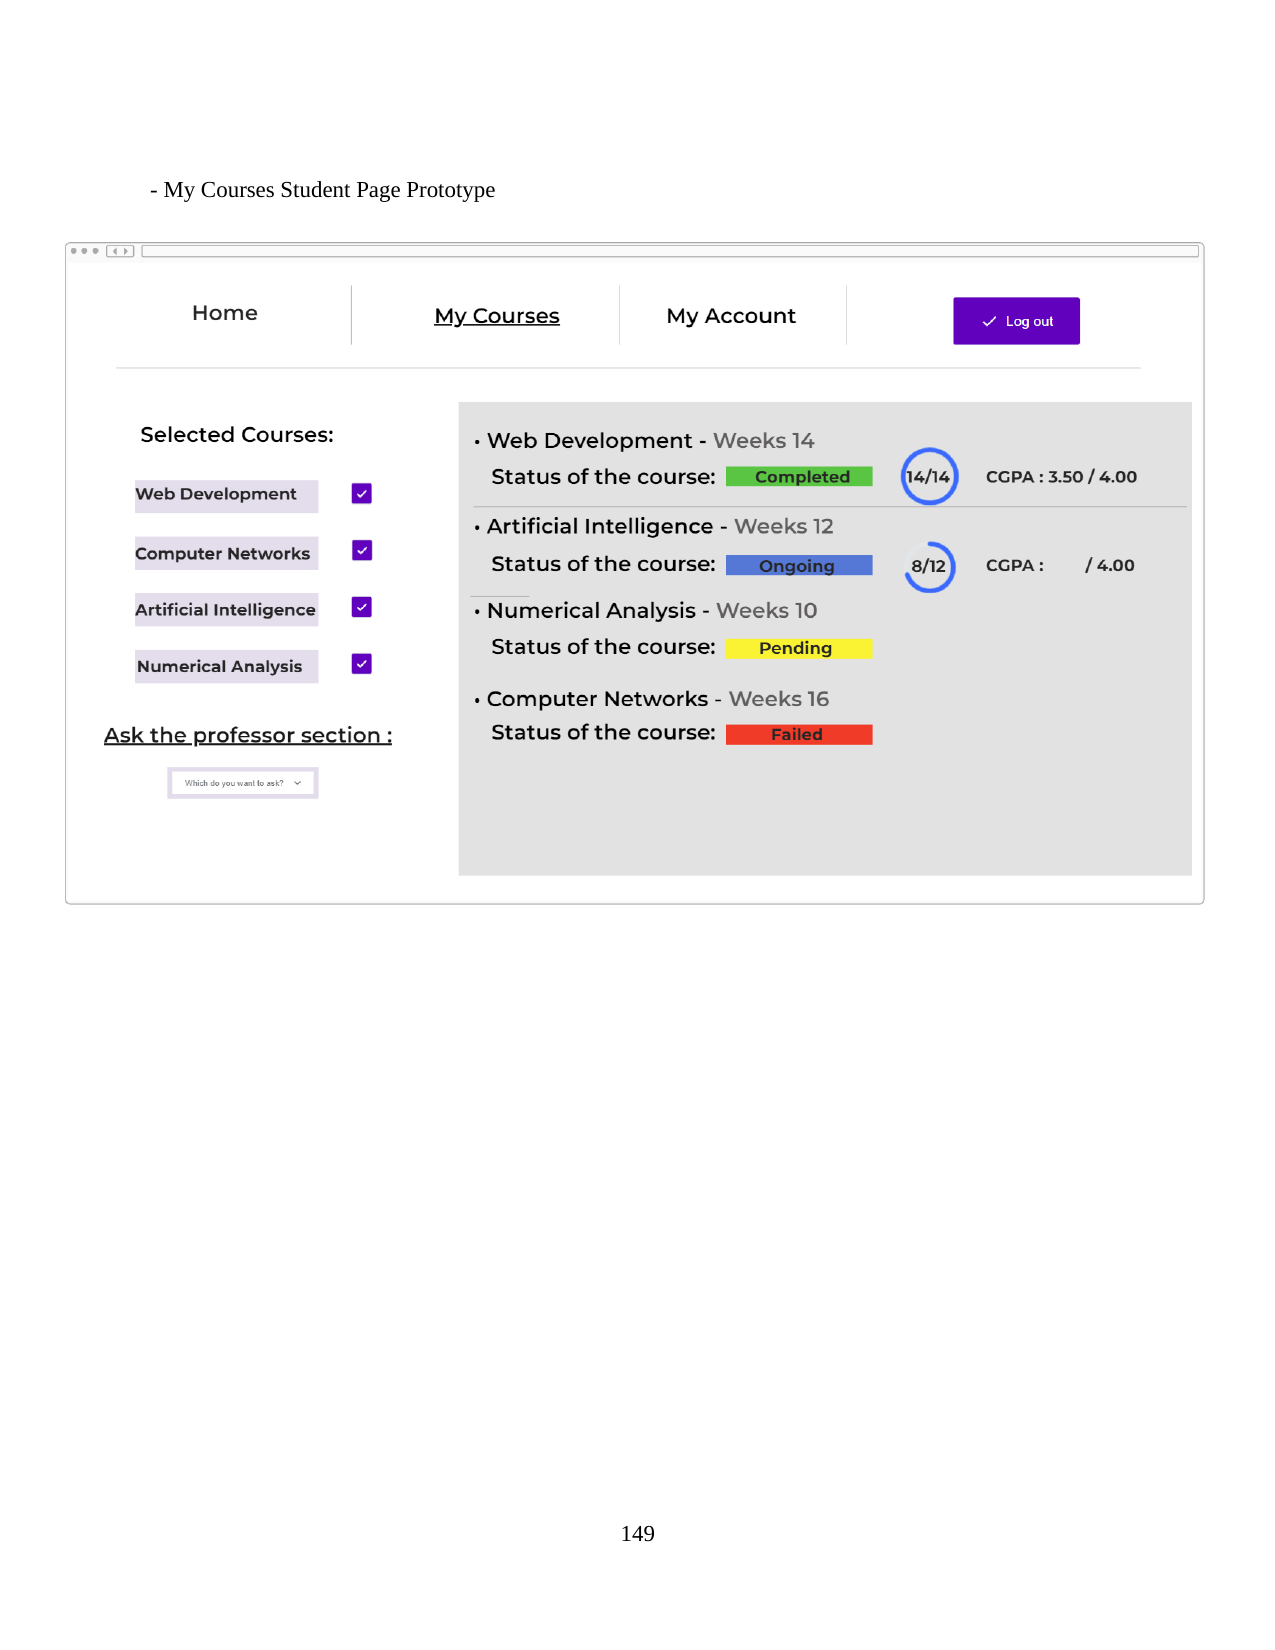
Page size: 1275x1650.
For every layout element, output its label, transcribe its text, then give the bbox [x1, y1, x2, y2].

picture [57, 229, 1218, 909]
text - My Courses Student Page Prototype [150, 176, 1125, 203]
